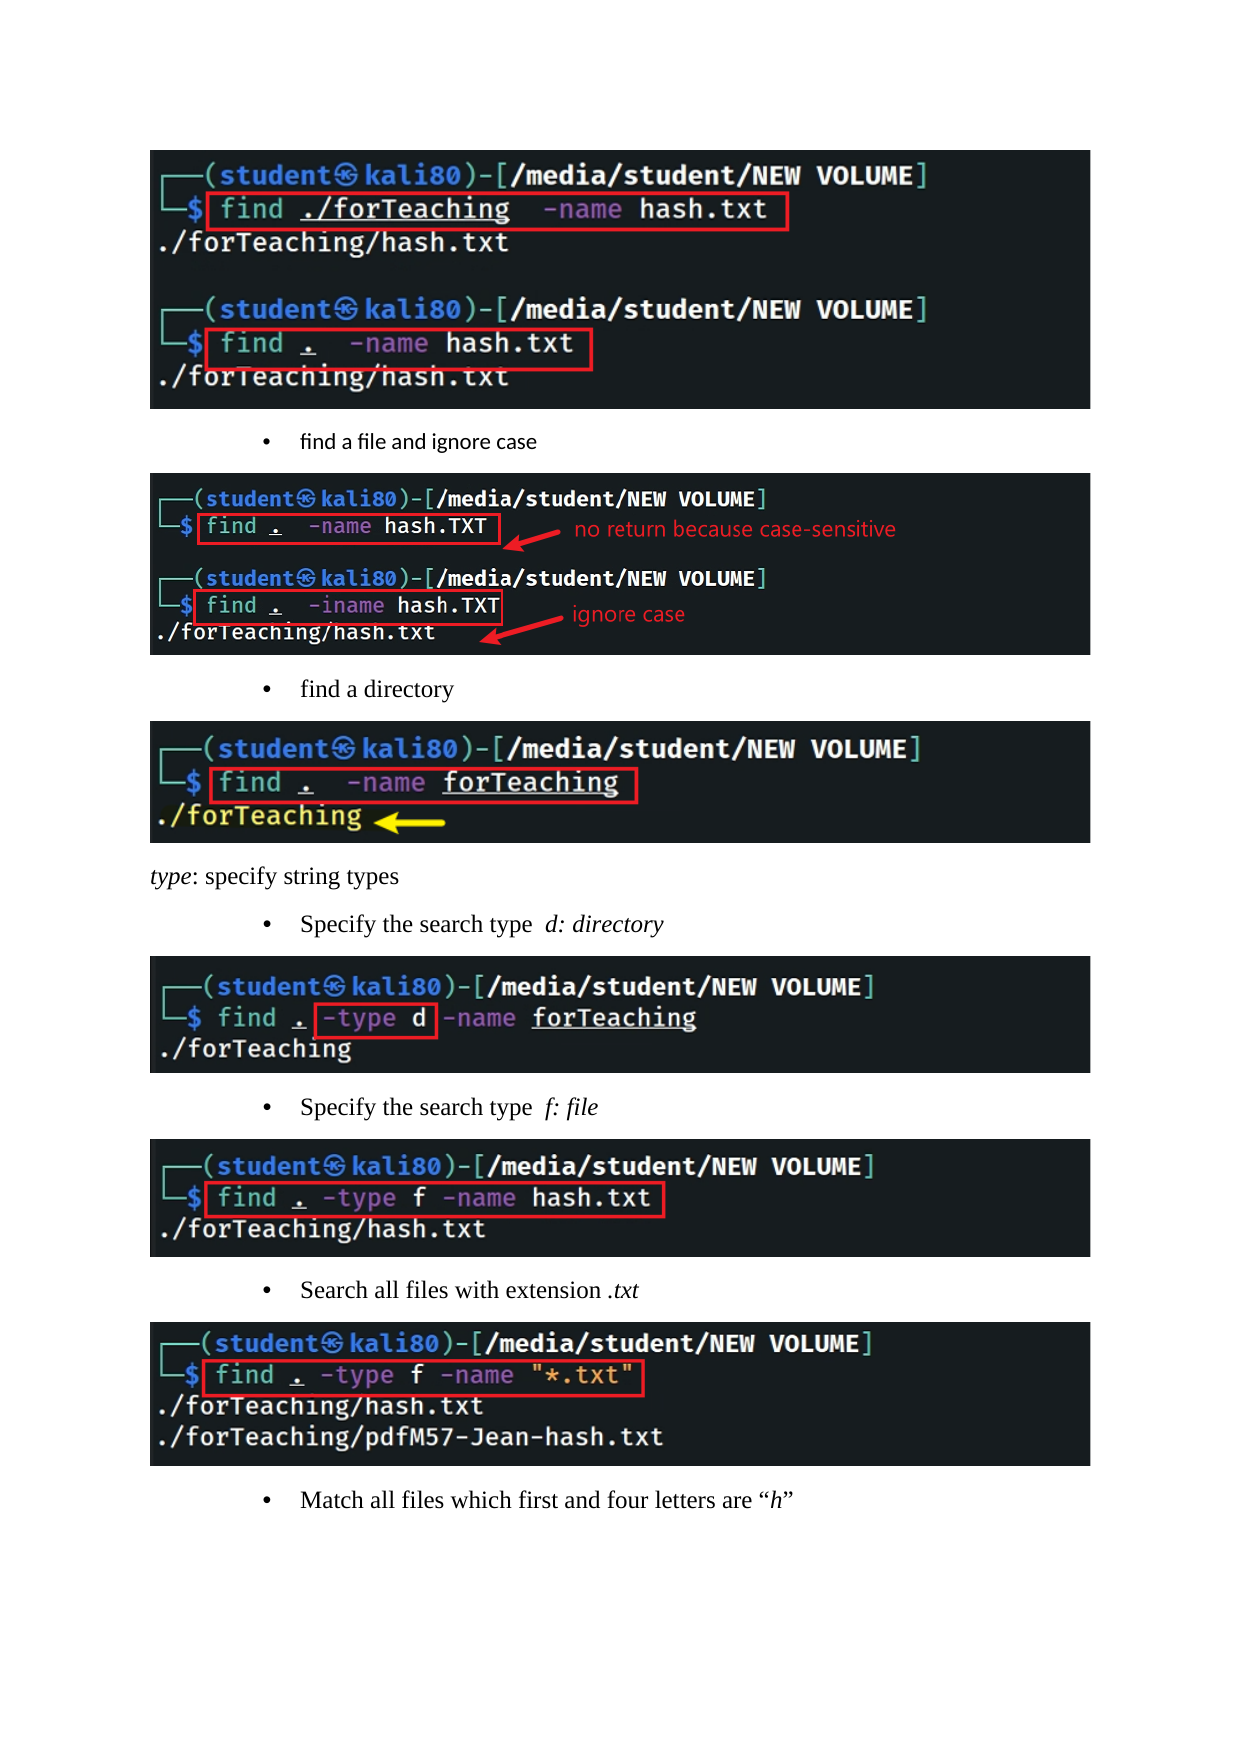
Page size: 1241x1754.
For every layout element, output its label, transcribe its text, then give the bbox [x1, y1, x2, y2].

picture [150, 956, 1091, 1073]
text type: specify string types [150, 861, 1090, 890]
picture [150, 1322, 1091, 1466]
list Match all files which first and four letters are “h” [262, 1484, 1090, 1513]
picture [150, 473, 1091, 655]
list Search all files with extension .txt [262, 1275, 1090, 1304]
picture [150, 1139, 1091, 1257]
list find a file and ignore case [262, 427, 1090, 455]
list Specify the search type f: file [262, 1092, 1090, 1121]
list find a directory [262, 673, 1090, 702]
list Specify the search type d: directory [262, 909, 1090, 938]
picture [150, 150, 1091, 409]
picture [150, 721, 1091, 843]
